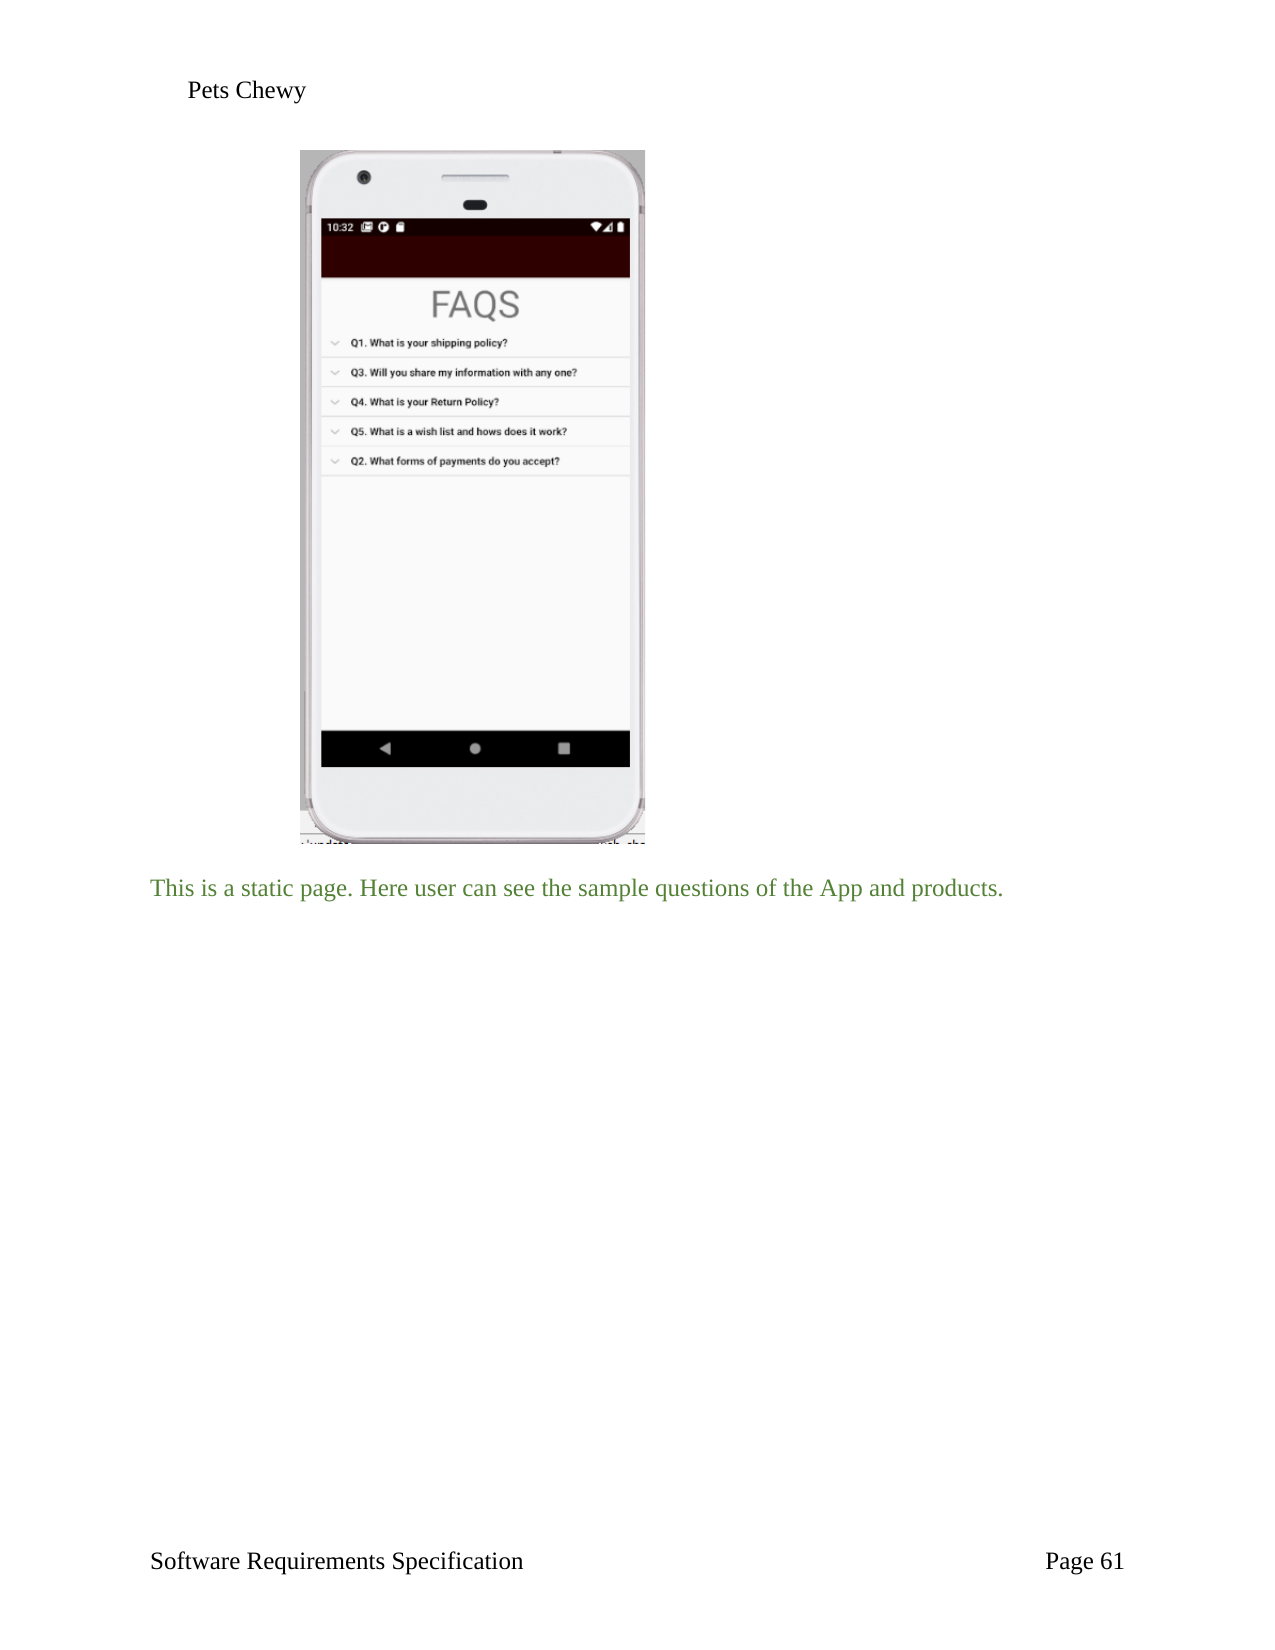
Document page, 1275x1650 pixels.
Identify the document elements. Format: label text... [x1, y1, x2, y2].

text This is a static page. Here user can see the sample questions of the App and products. [150, 873, 1125, 901]
picture [300, 150, 646, 844]
